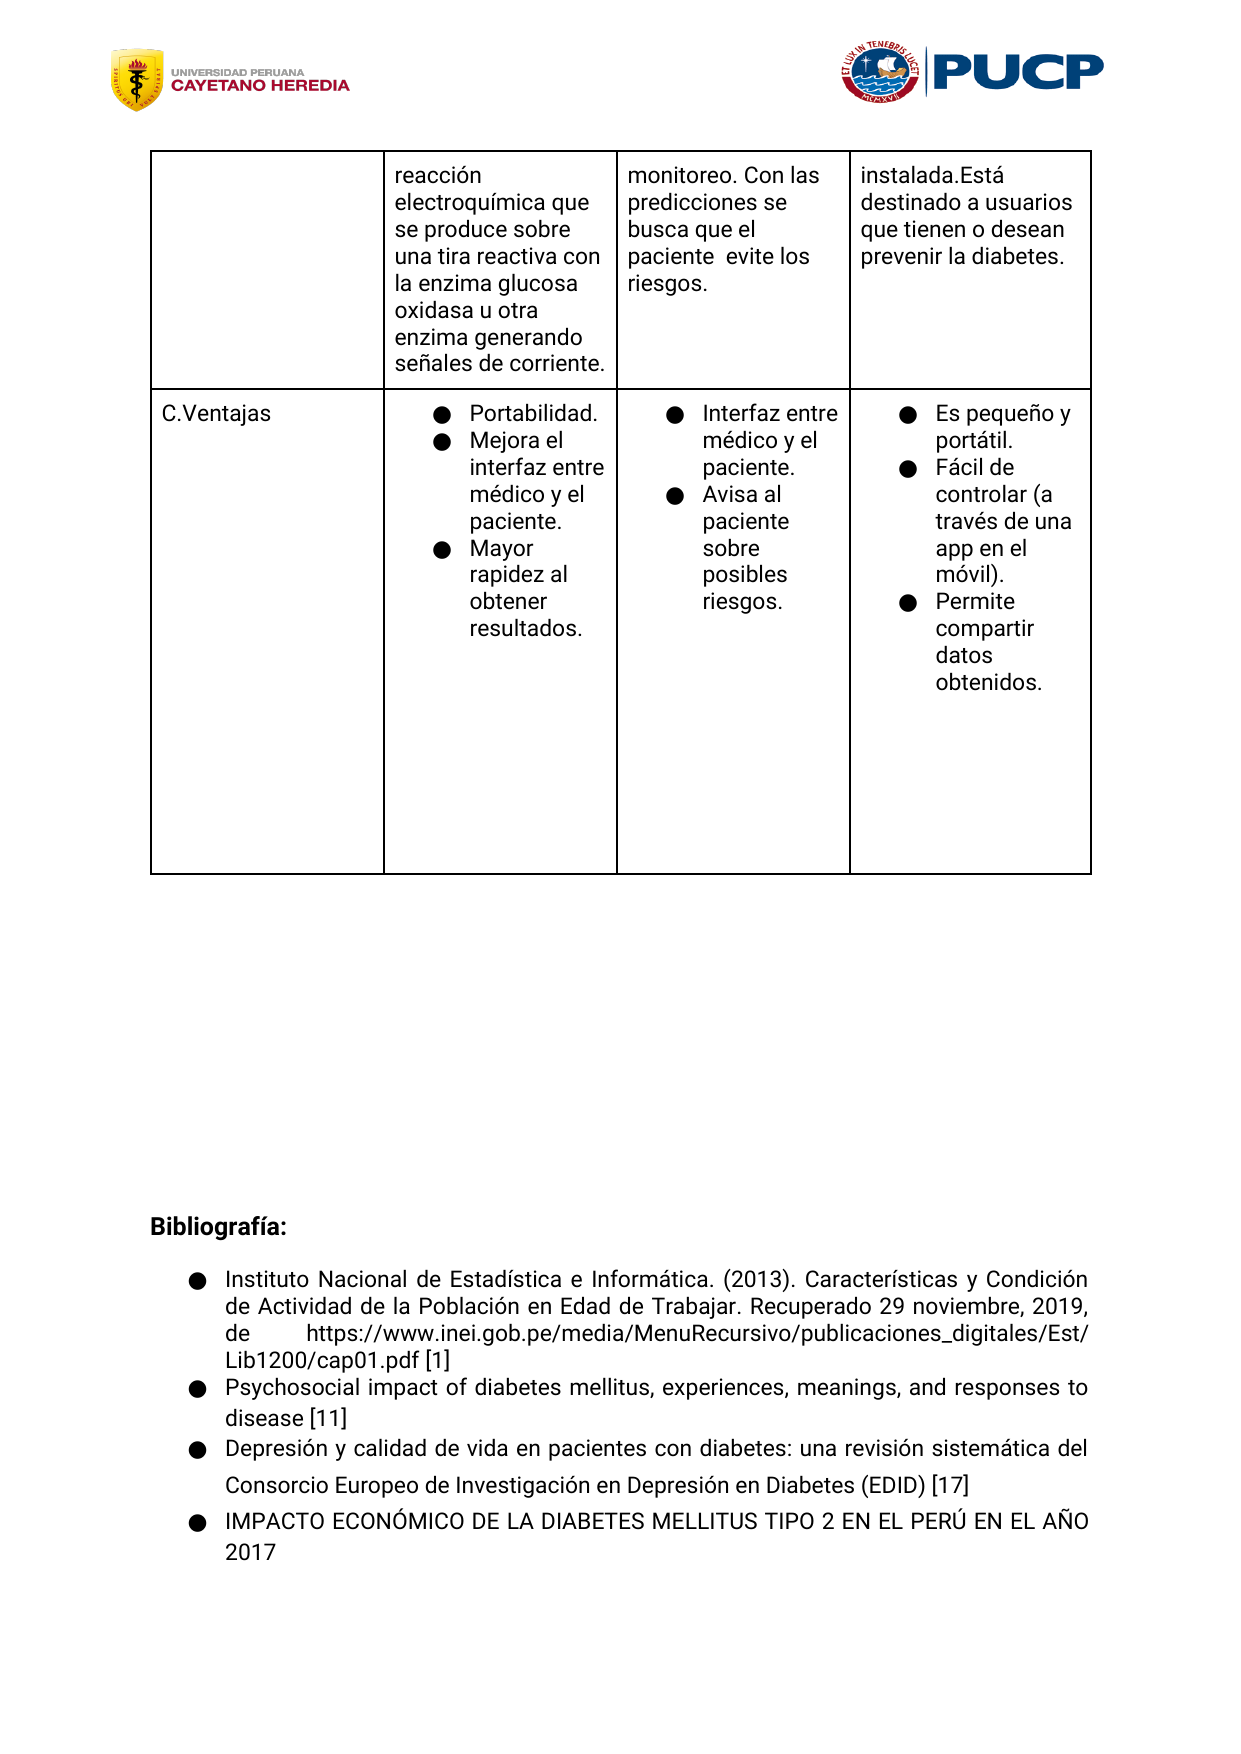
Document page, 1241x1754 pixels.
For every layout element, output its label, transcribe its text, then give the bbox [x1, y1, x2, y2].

table_cell Portabilidad. Mejora el interfaz entre médico y el paciente. Mayor rapidez al obtener resultados. [385, 390, 616, 873]
picture [98, 32, 360, 130]
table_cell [618, 152, 849, 388]
table_cell Es pequeño y portátil. Fácil de controlar (a través de una app en el móvil). Permite compartir datos obtenidos. [851, 390, 1090, 873]
list Instituto Nacional de Estadística e Informática. (2013). Características y Condición de Actividad de la Población en Edad de Trabajar. Recuperado 29 noviembre, 2019, de https://www.inei.gob.pe/media/MenuRecursivo/publicaciones_digitales/Est/Lib1200/cap01.pdf [1] [187, 1266, 1090, 1374]
picture [829, 28, 1115, 115]
list IMPACTO ECONÓMICO DE LA DIABETES MELLITUS TIPO 2 EN EL PERÚ EN EL AÑO 2017 [187, 1508, 1090, 1566]
table_cell C.Ventajas [152, 390, 383, 873]
subtitle Depresión y calidad de vida en pacientes con diabetes: una revisión sistemática del Consorcio Europeo de Investigación en Depresión en Diabetes (EDID) [17] [187, 1436, 1090, 1499]
list Psychosocial impact of diabetes mellitus, experiences, meanings, and responses to disease [11] [187, 1374, 1090, 1432]
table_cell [152, 152, 383, 388]
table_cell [851, 152, 1090, 388]
subtitle Bibliografía: [150, 1212, 1090, 1241]
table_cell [385, 152, 616, 388]
table_cell Interfaz entre médico y el paciente. Avisa al paciente sobre posibles riesgos. [618, 390, 849, 873]
